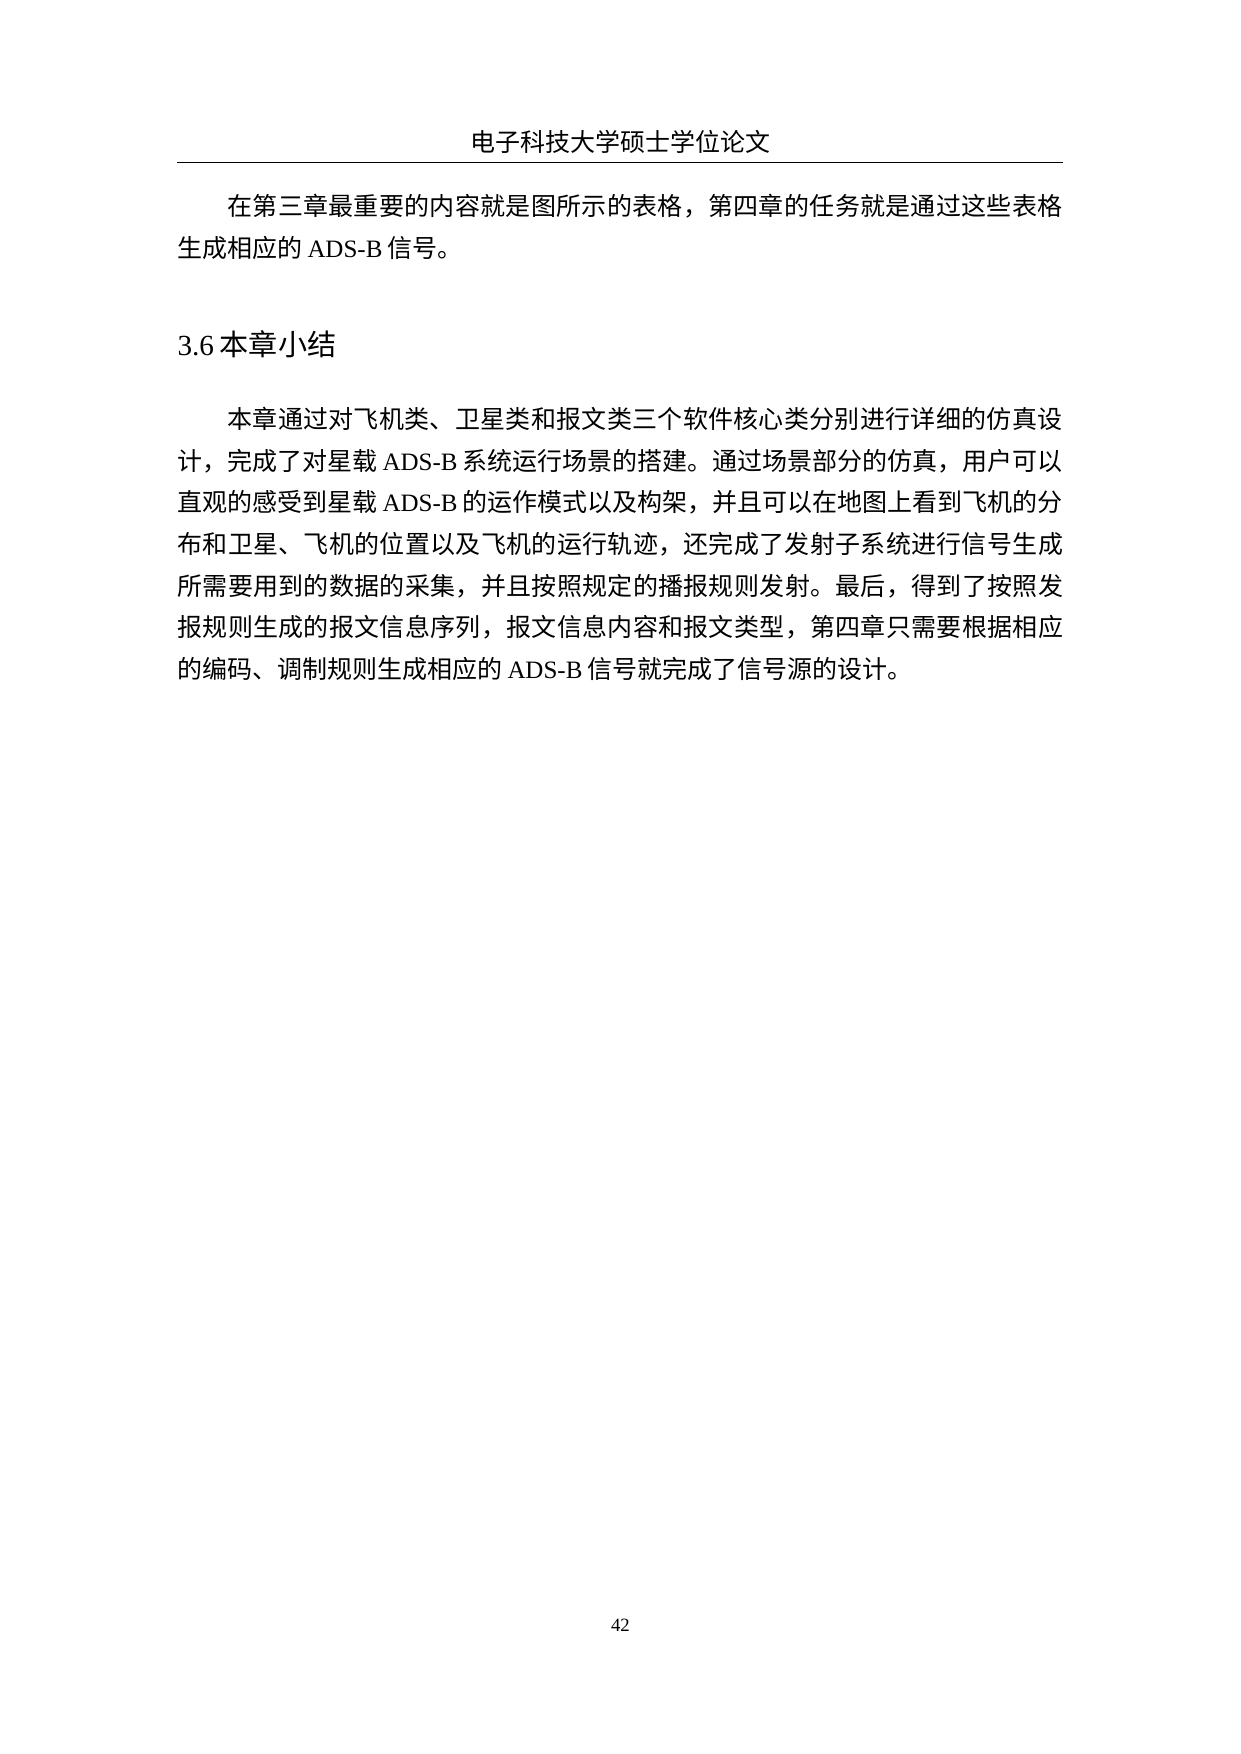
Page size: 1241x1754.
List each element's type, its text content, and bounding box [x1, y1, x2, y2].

text 本章通过对飞机类、卫星类和报文类三个软件核心类分别进行详细的仿真设计，完成了对星载ADS-B系统运行场景的搭建。通过场景部分的仿真，用户可以直观的感受到星载ADS-B的运作模式以及构架，并且可以在地图上看到飞机的分布和卫星、飞机的位置以及飞机的运行轨迹，还完成了发射子系统进行信号生成所需要用到的数据的采集，并且按照规定的播报规则发射。最后，得到了按照发报规则生成的报文信息序列，报文信息内容和报文类型，第四章只需要根据相应的编码、调制规则生成相应的ADS-B信号就完成了信号源的设计。 [177, 395, 1063, 687]
text 3.6本章小结 [177, 303, 1063, 383]
text 在第三章最重要的内容就是图所示的表格，第四章的任务就是通过这些表格生成相应的ADS-B信号。 [177, 182, 1063, 266]
